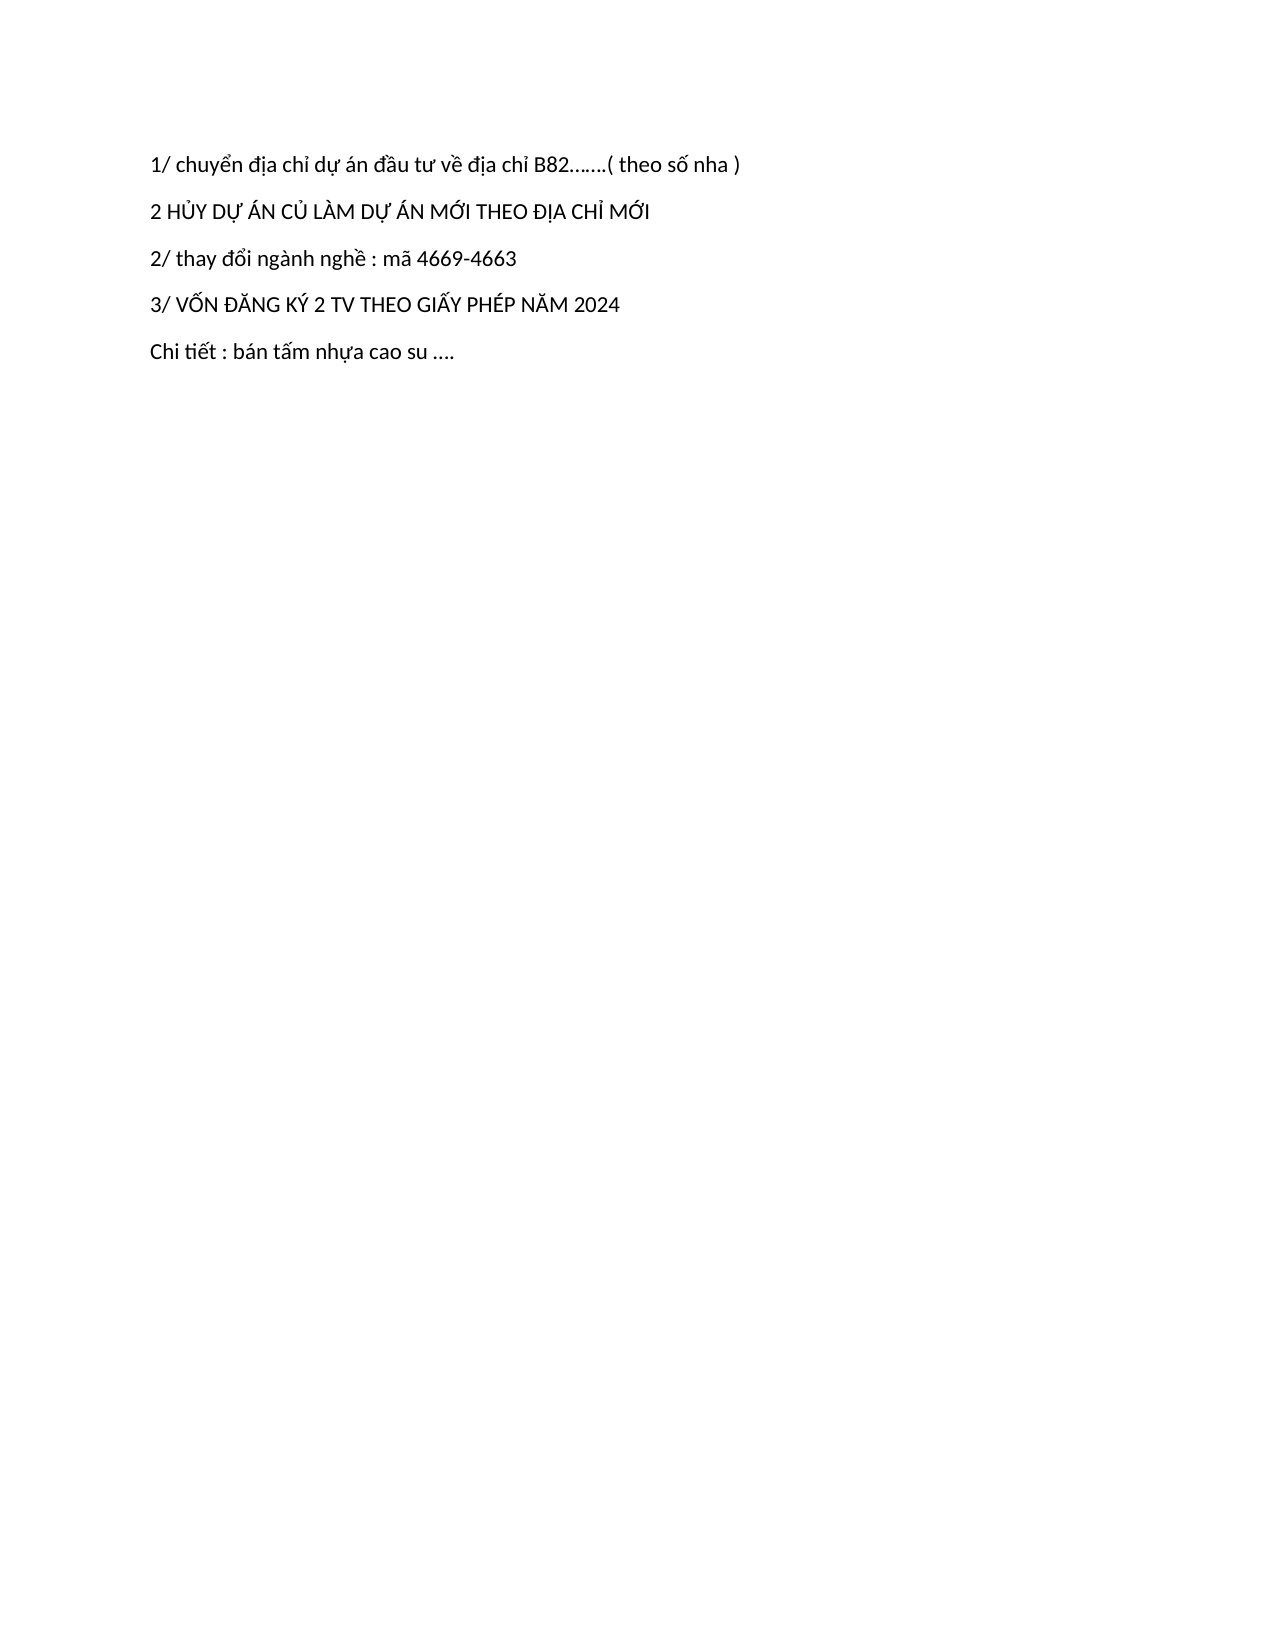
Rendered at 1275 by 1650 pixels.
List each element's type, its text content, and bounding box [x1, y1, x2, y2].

text 2 HỦY DỰ ÁN CỦ LÀM DỰ ÁN MỚI THEO ĐỊA CHỈ MỚI [150, 197, 1125, 225]
text 2/ thay đổi ngành nghề : mã 4669-4663 [150, 244, 1125, 272]
text Chi tiết : bán tấm nhựa cao su …. [150, 337, 1125, 366]
text 1/ chuyển địa chỉ dự án đầu tư về địa chỉ B82…….( theo số nha ) [150, 150, 1125, 178]
text 3/ VỐN ĐĂNG KÝ 2 TV THEO GIẤY PHÉP NĂM 2024 [150, 291, 1125, 319]
